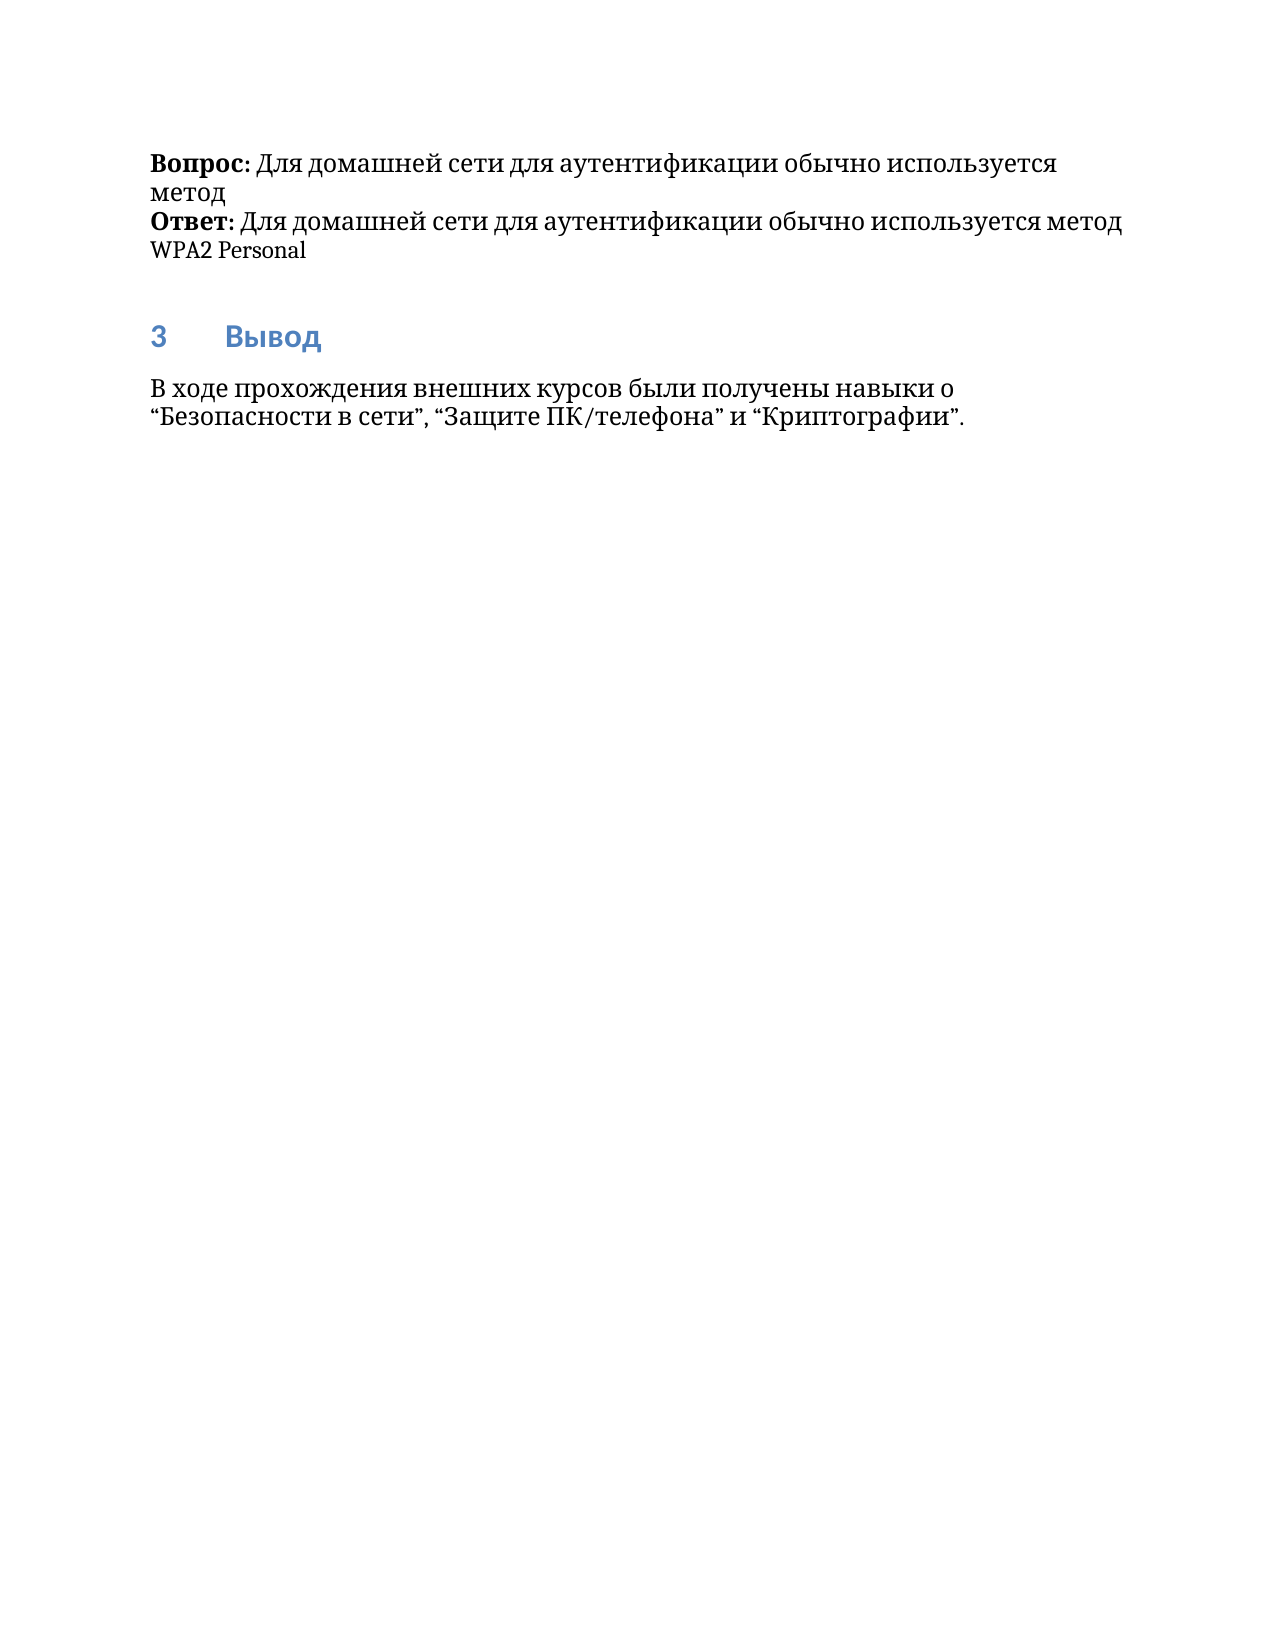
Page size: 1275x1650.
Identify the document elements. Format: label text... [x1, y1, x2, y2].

text В ходе прохождения внешних курсов были получены навыки о “Безопасности в сети”, “Защите ПК/телефона” и “Криптографии”. [150, 374, 1125, 432]
text Вопрос: Для домашней сети для аутентификации обычно используется метод Ответ: Для домашней сети для аутентификации обычно используется метод WPA2 Personal [150, 150, 1125, 265]
subtitle 3 Вывод [150, 315, 1125, 356]
